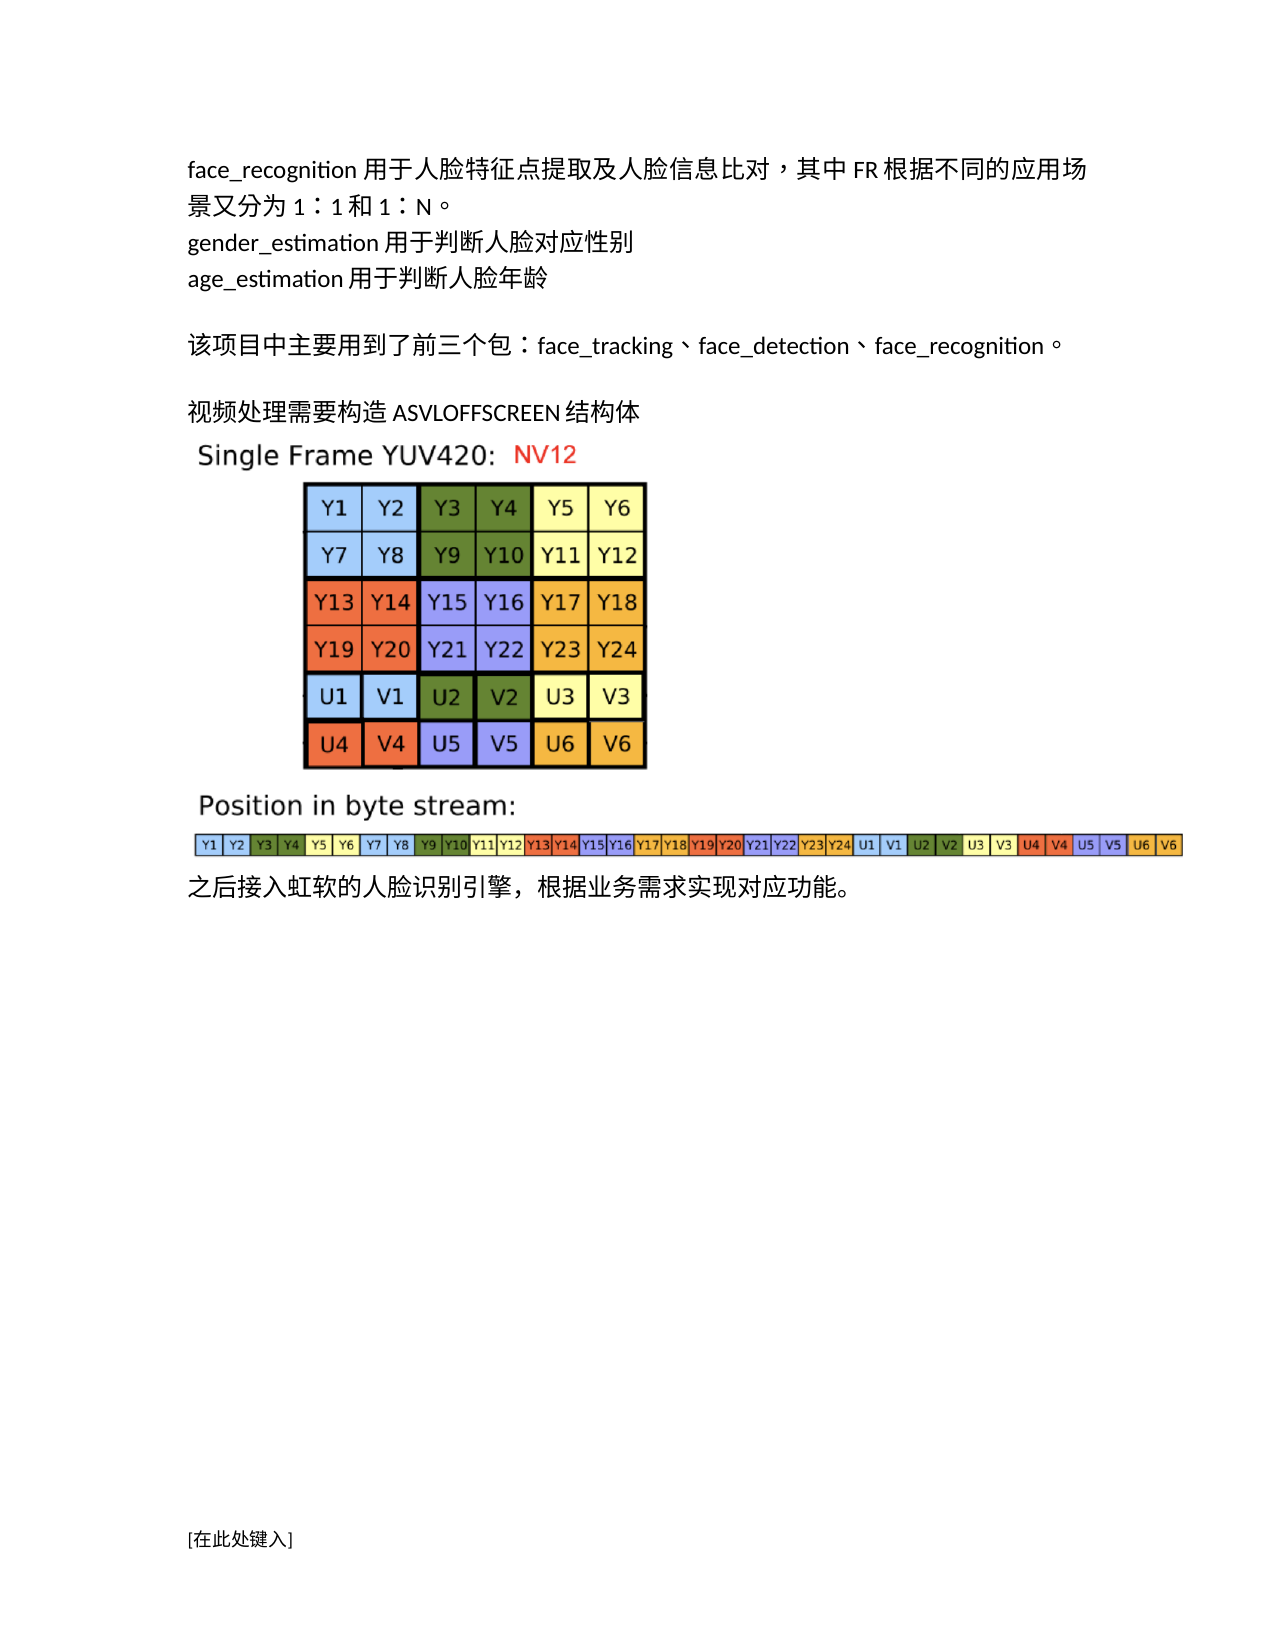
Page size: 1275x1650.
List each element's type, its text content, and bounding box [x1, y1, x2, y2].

text 该项目中主要用到了前三个包：face_tracking、face_detection、face_recognition。 [187, 326, 1087, 362]
text 视频处理需要构造ASVLOFFSCREEN结构体 [187, 392, 1087, 428]
text gender_estimation用于判断人脸对应性别 [187, 222, 1087, 259]
text age_estimation用于判断人脸年龄 [187, 259, 1087, 295]
text 之后接入虹软的人脸识别引擎，根据业务需求实现对应功能。 [187, 868, 1087, 903]
text face_recognition用于人脸特征点提取及人脸信息比对，其中FR根据不同的应用场景又分为1：1和1：N。 [187, 150, 1087, 222]
picture [187, 428, 1192, 868]
